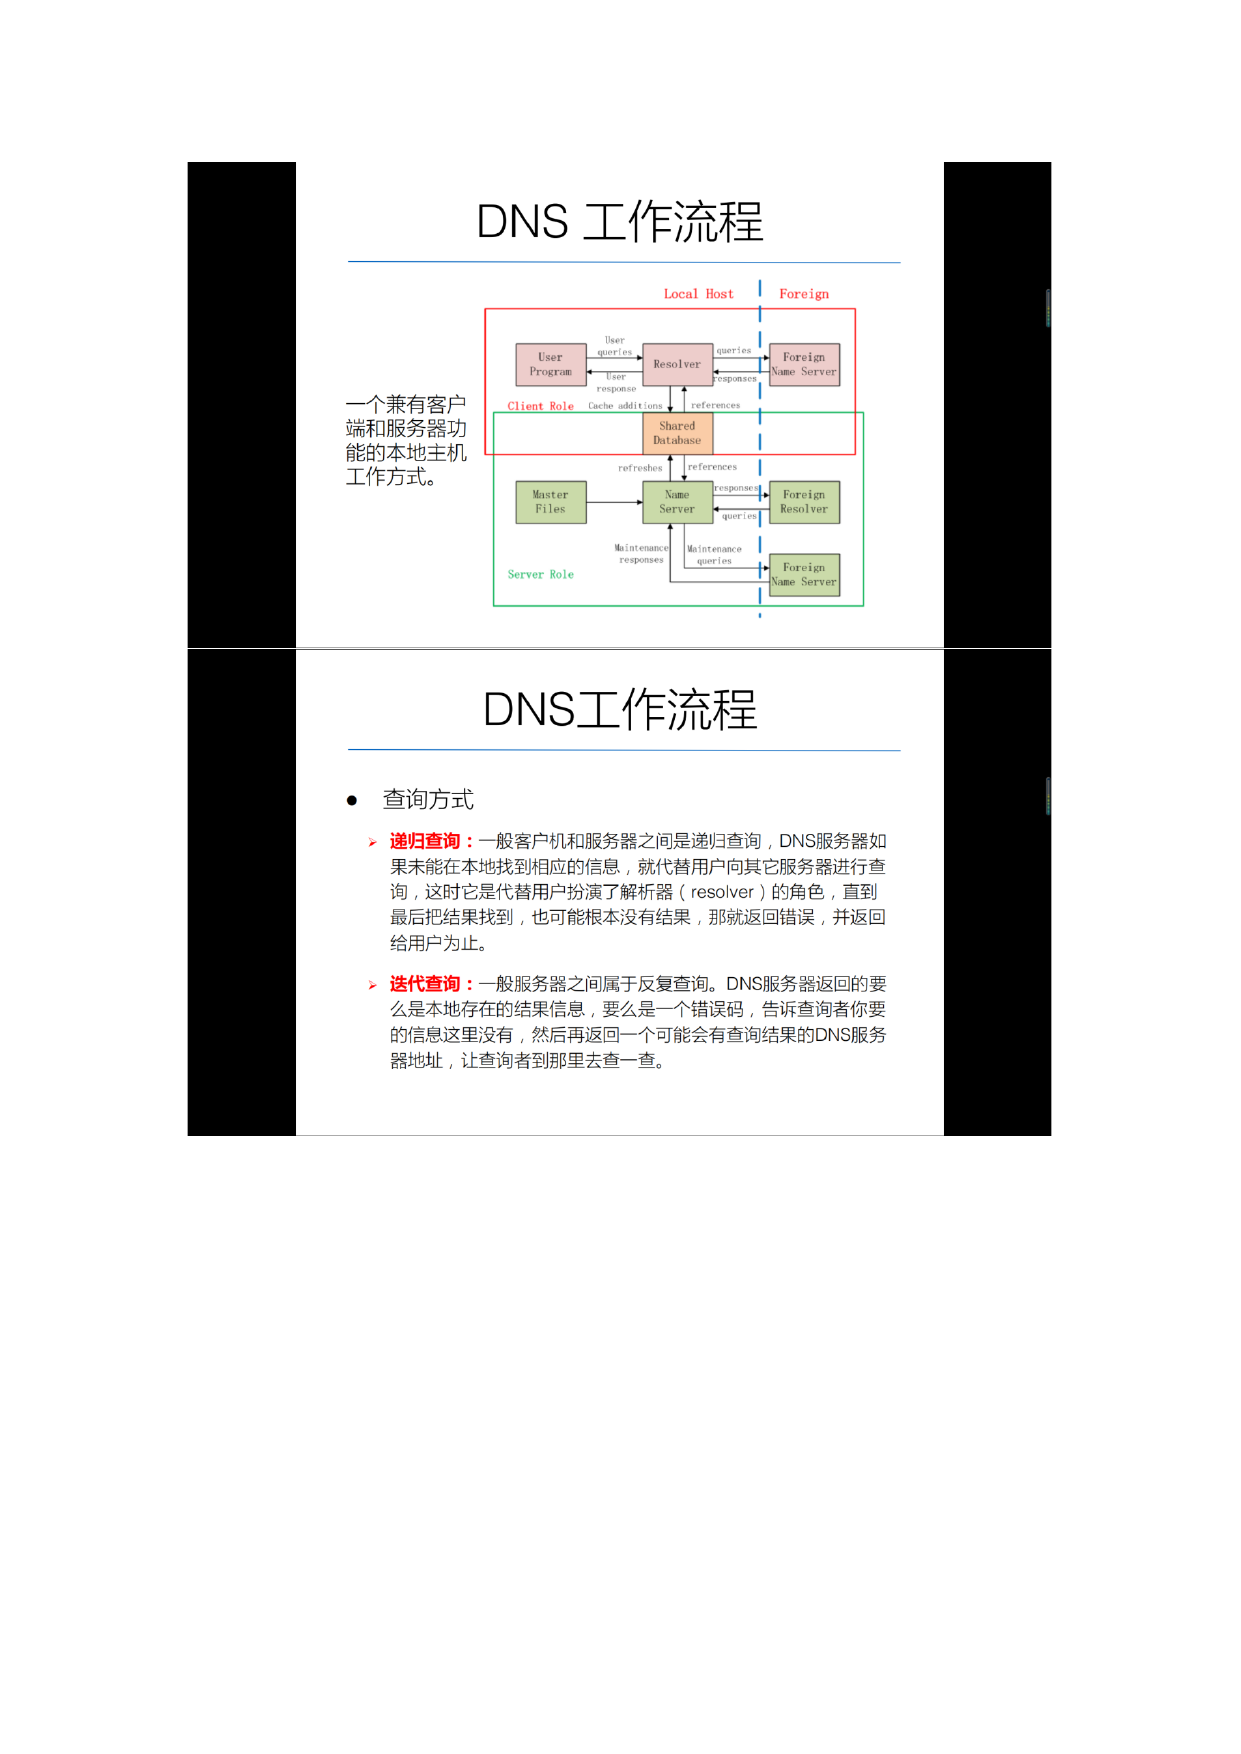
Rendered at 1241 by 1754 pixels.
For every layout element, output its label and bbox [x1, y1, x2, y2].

picture [187, 162, 1052, 648]
picture [187, 649, 1052, 1136]
